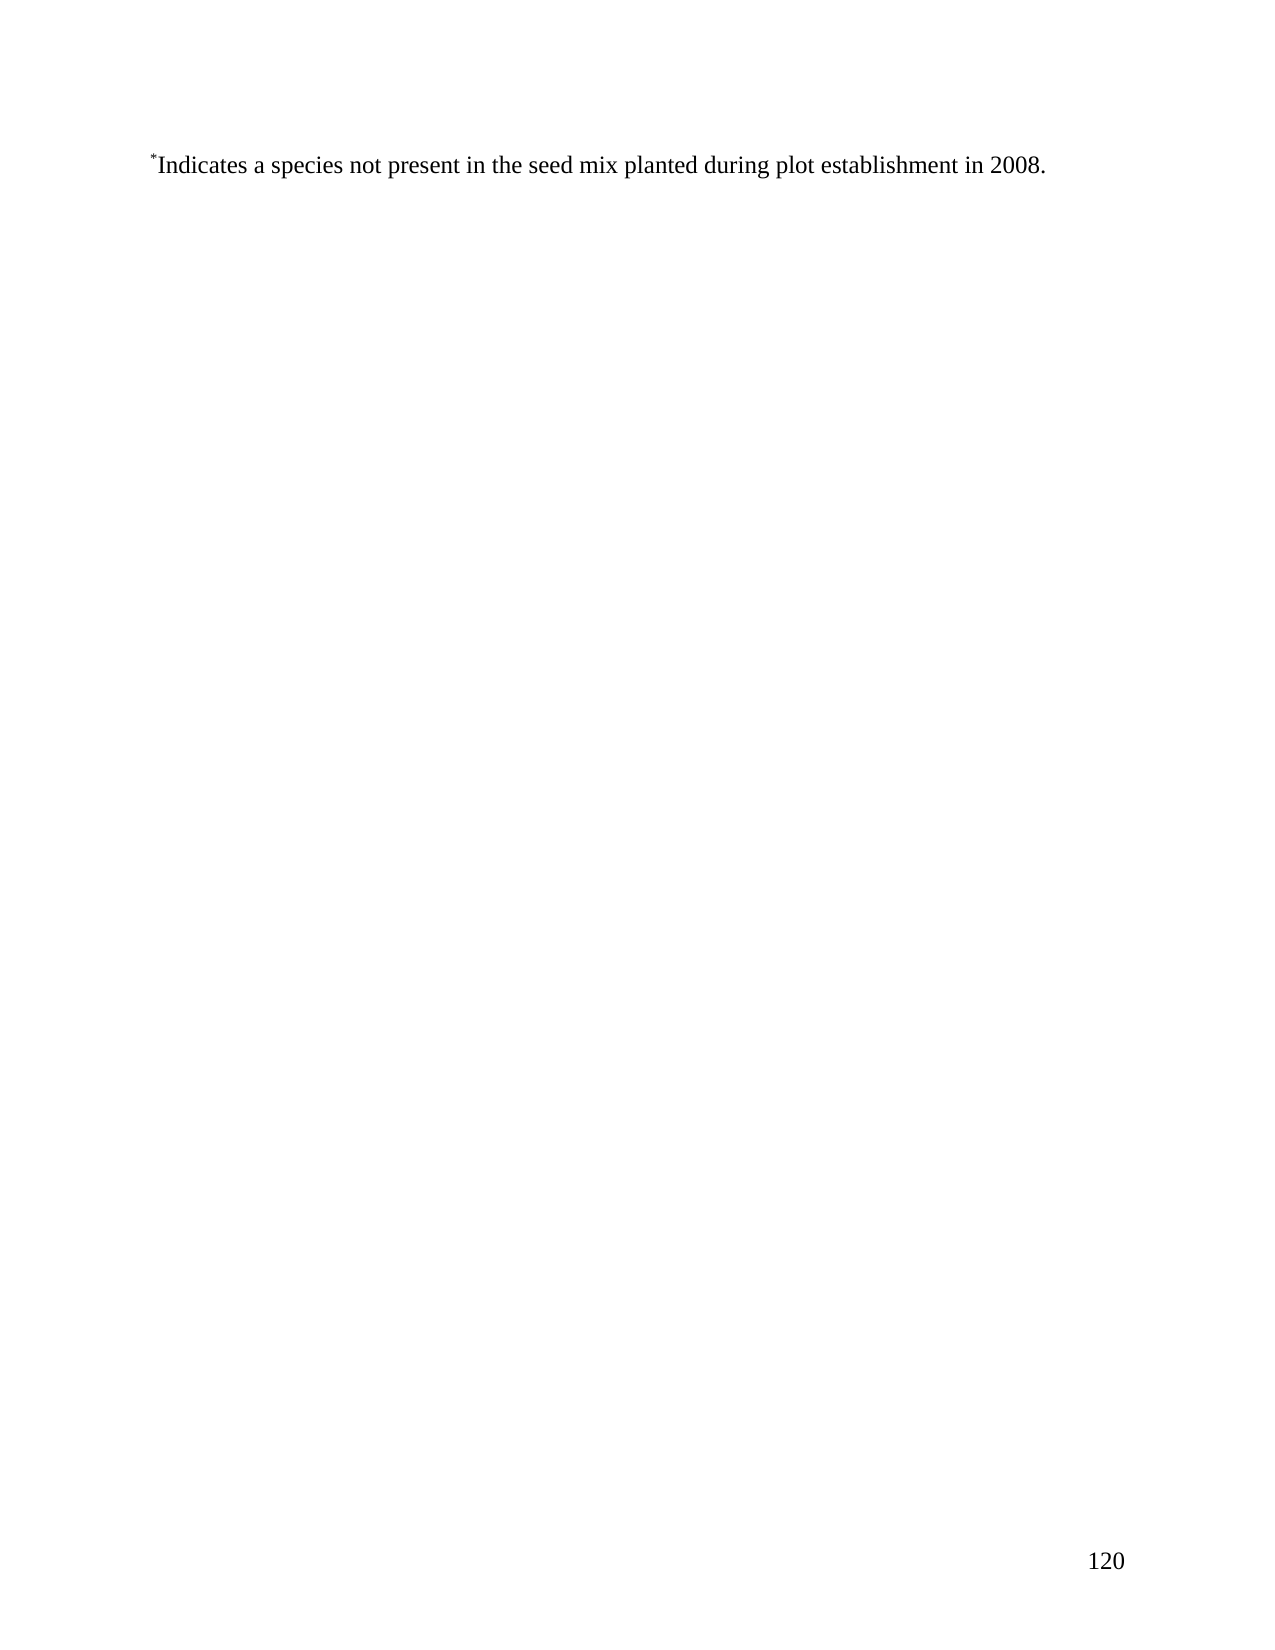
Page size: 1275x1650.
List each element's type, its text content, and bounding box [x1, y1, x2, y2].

text *Indicates a species not present in the seed mix planted during plot establishment in 2008. [150, 150, 1125, 179]
